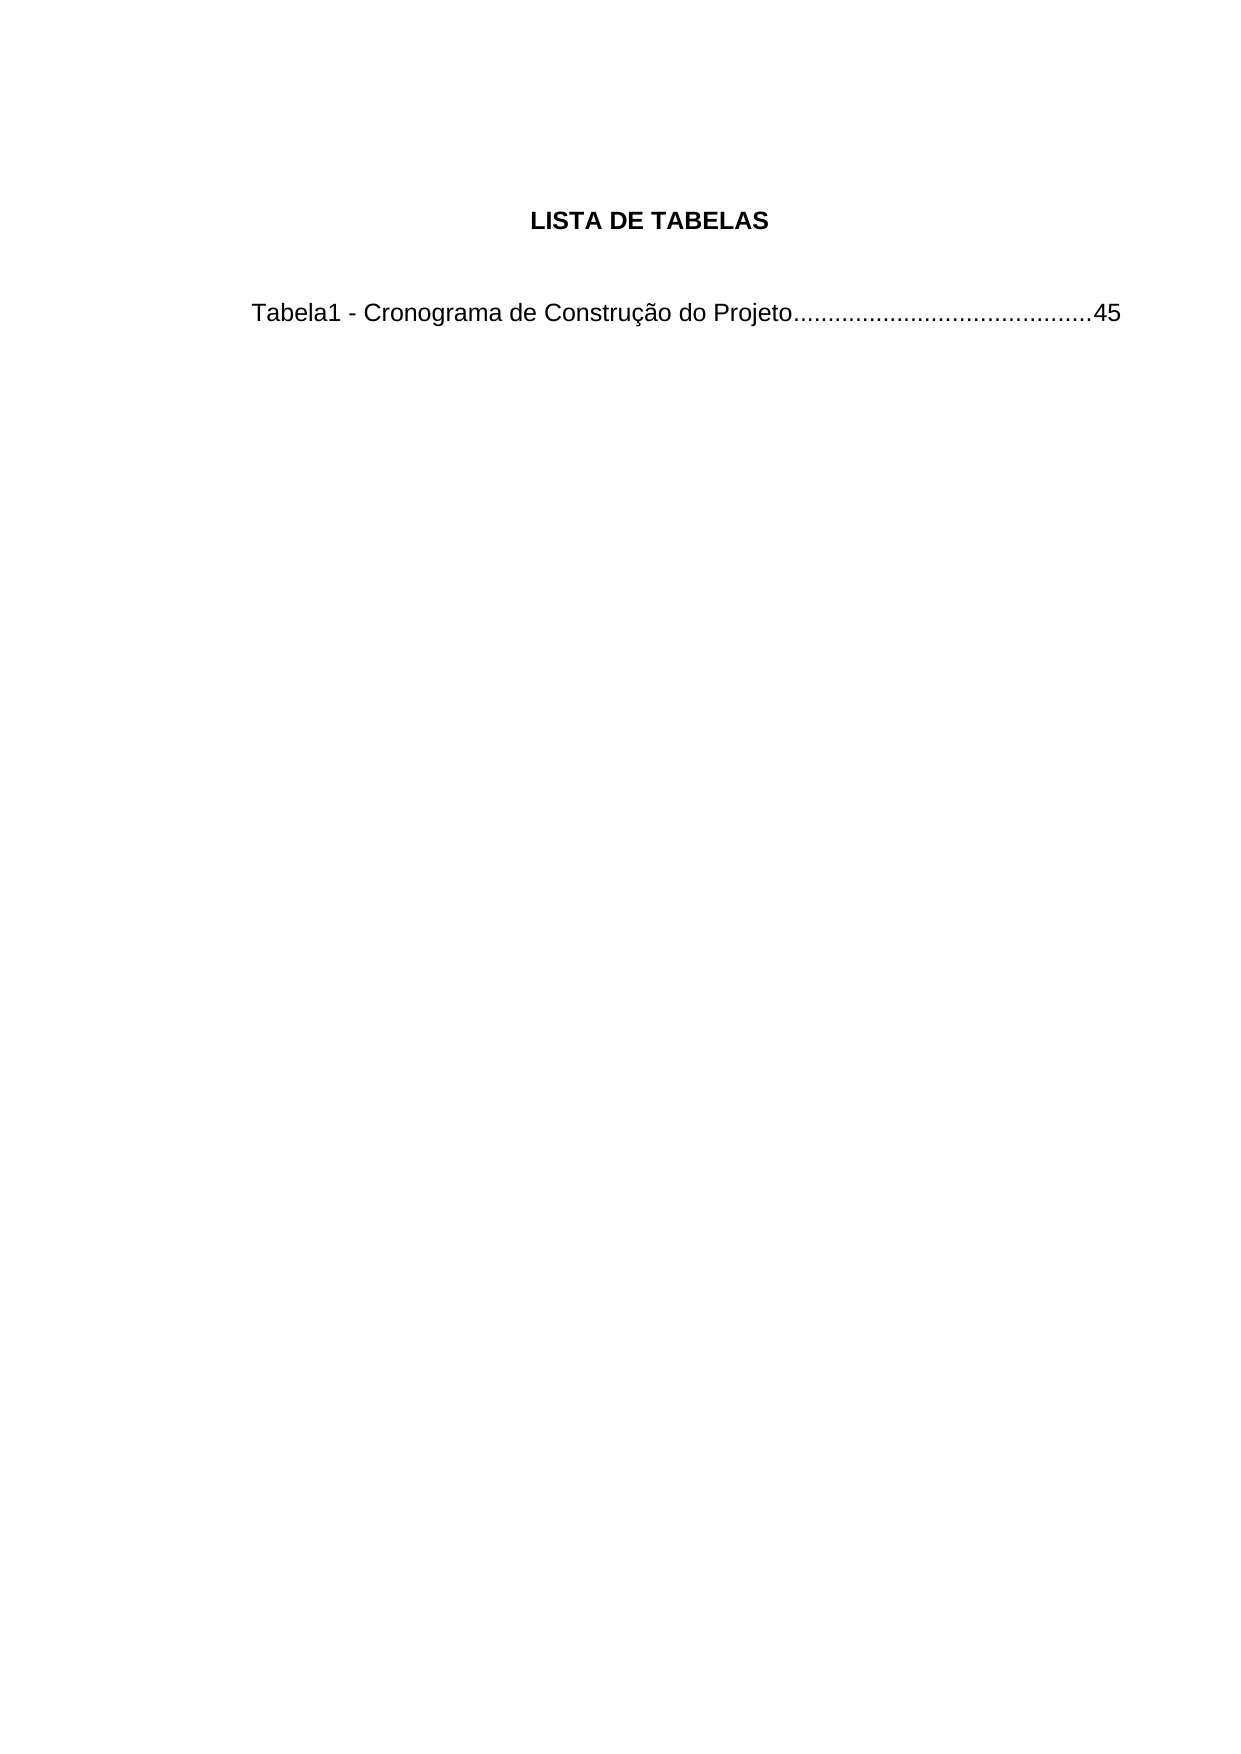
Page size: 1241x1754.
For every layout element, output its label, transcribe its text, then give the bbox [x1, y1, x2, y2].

text LISTA DE TABELAS [177, 206, 1122, 235]
text Tabela1 - Cronograma de Construção do Projeto 45 [177, 298, 1122, 327]
